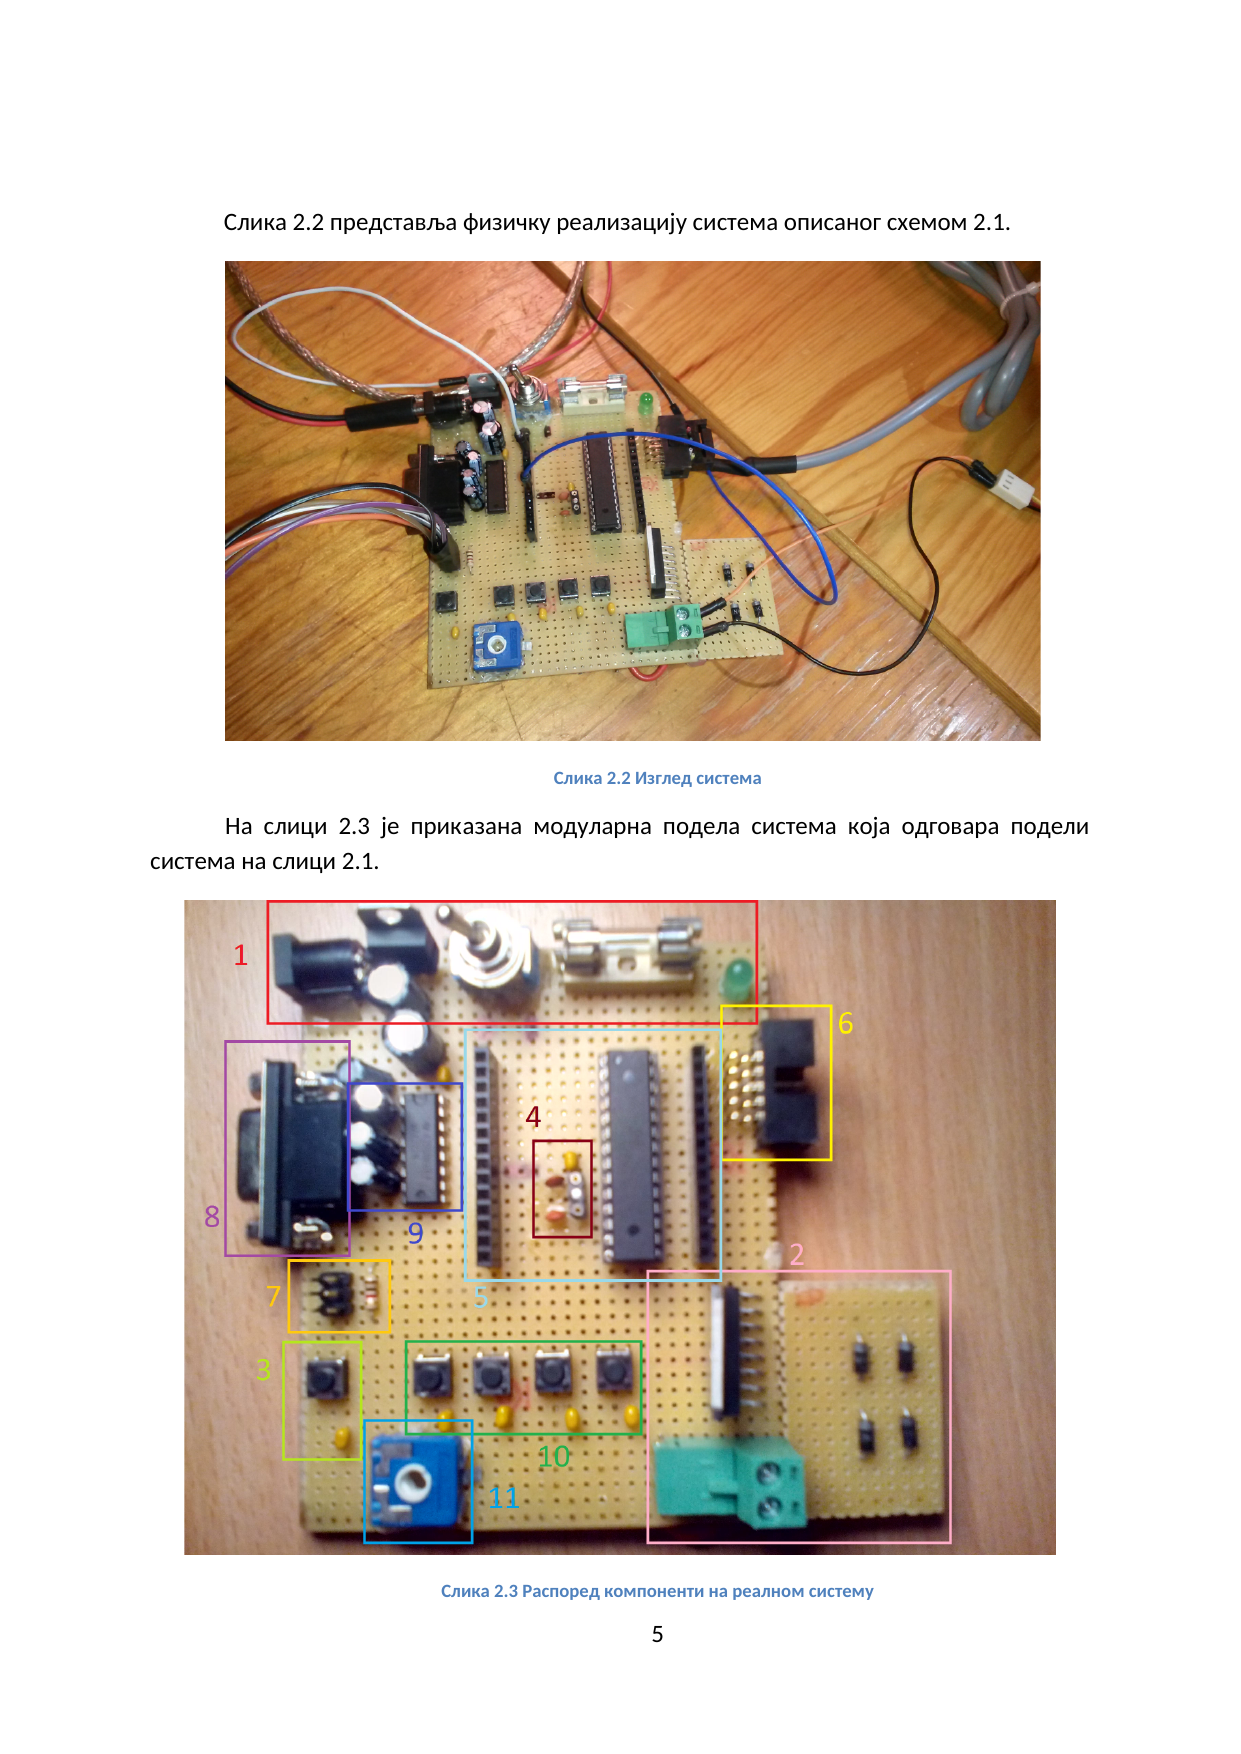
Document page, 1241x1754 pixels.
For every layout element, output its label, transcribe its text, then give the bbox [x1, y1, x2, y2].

text Слика 2.3 Распоред компоненти на реалном систему [150, 1580, 1090, 1603]
picture [225, 261, 1041, 741]
text Слика 2.2 представља физичку реализацију система описаног схемом 2.1. [150, 206, 1090, 236]
text Слика 2.2 Изглед система [150, 766, 1090, 789]
picture [184, 900, 1056, 1555]
text На слици 2.3 је прикaзана модуларна подела система која одговара подели система на слици 2.1. [150, 810, 1090, 875]
